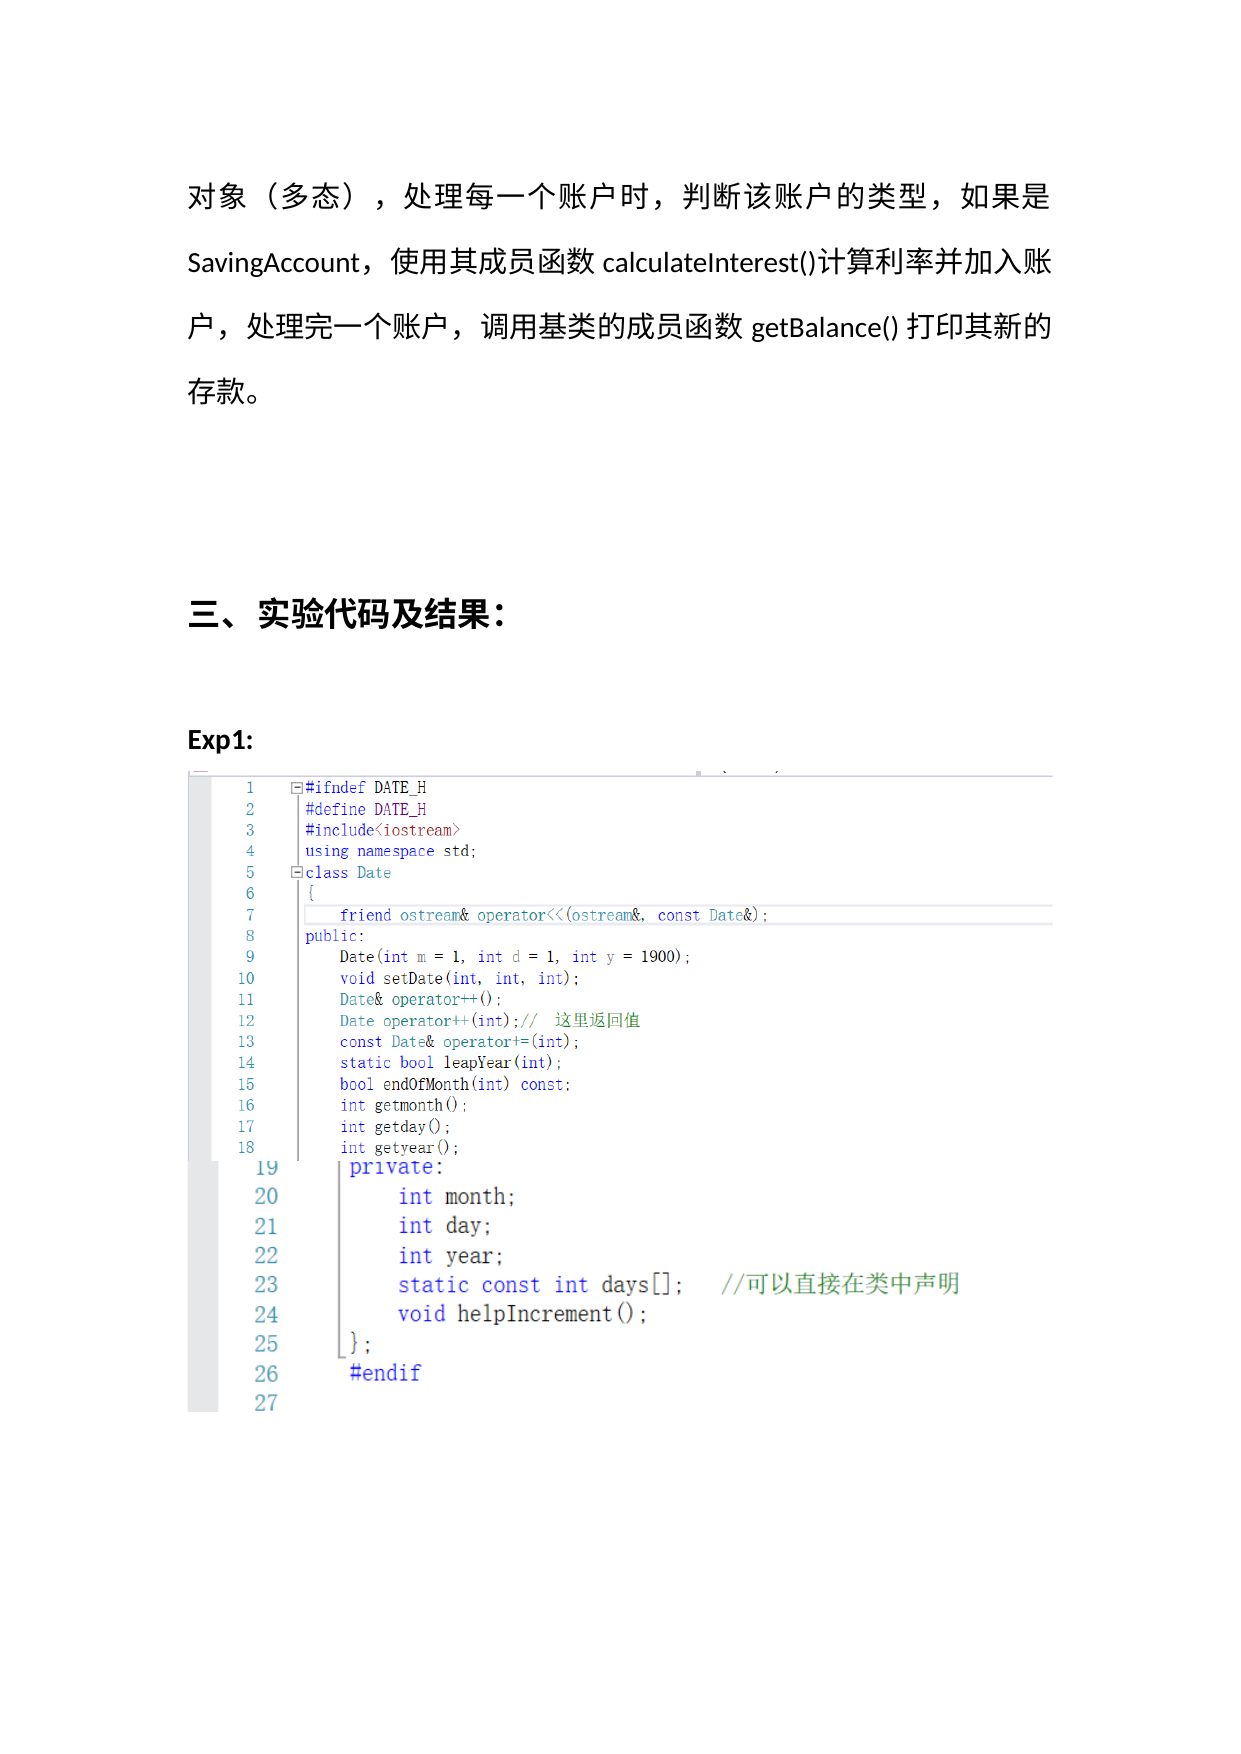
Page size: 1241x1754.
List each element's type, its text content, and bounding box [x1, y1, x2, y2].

picture [187, 771, 1053, 1412]
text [187, 162, 1053, 422]
subtitle 实验代码及结果： [187, 579, 1053, 644]
text Exp1: [187, 706, 1053, 771]
